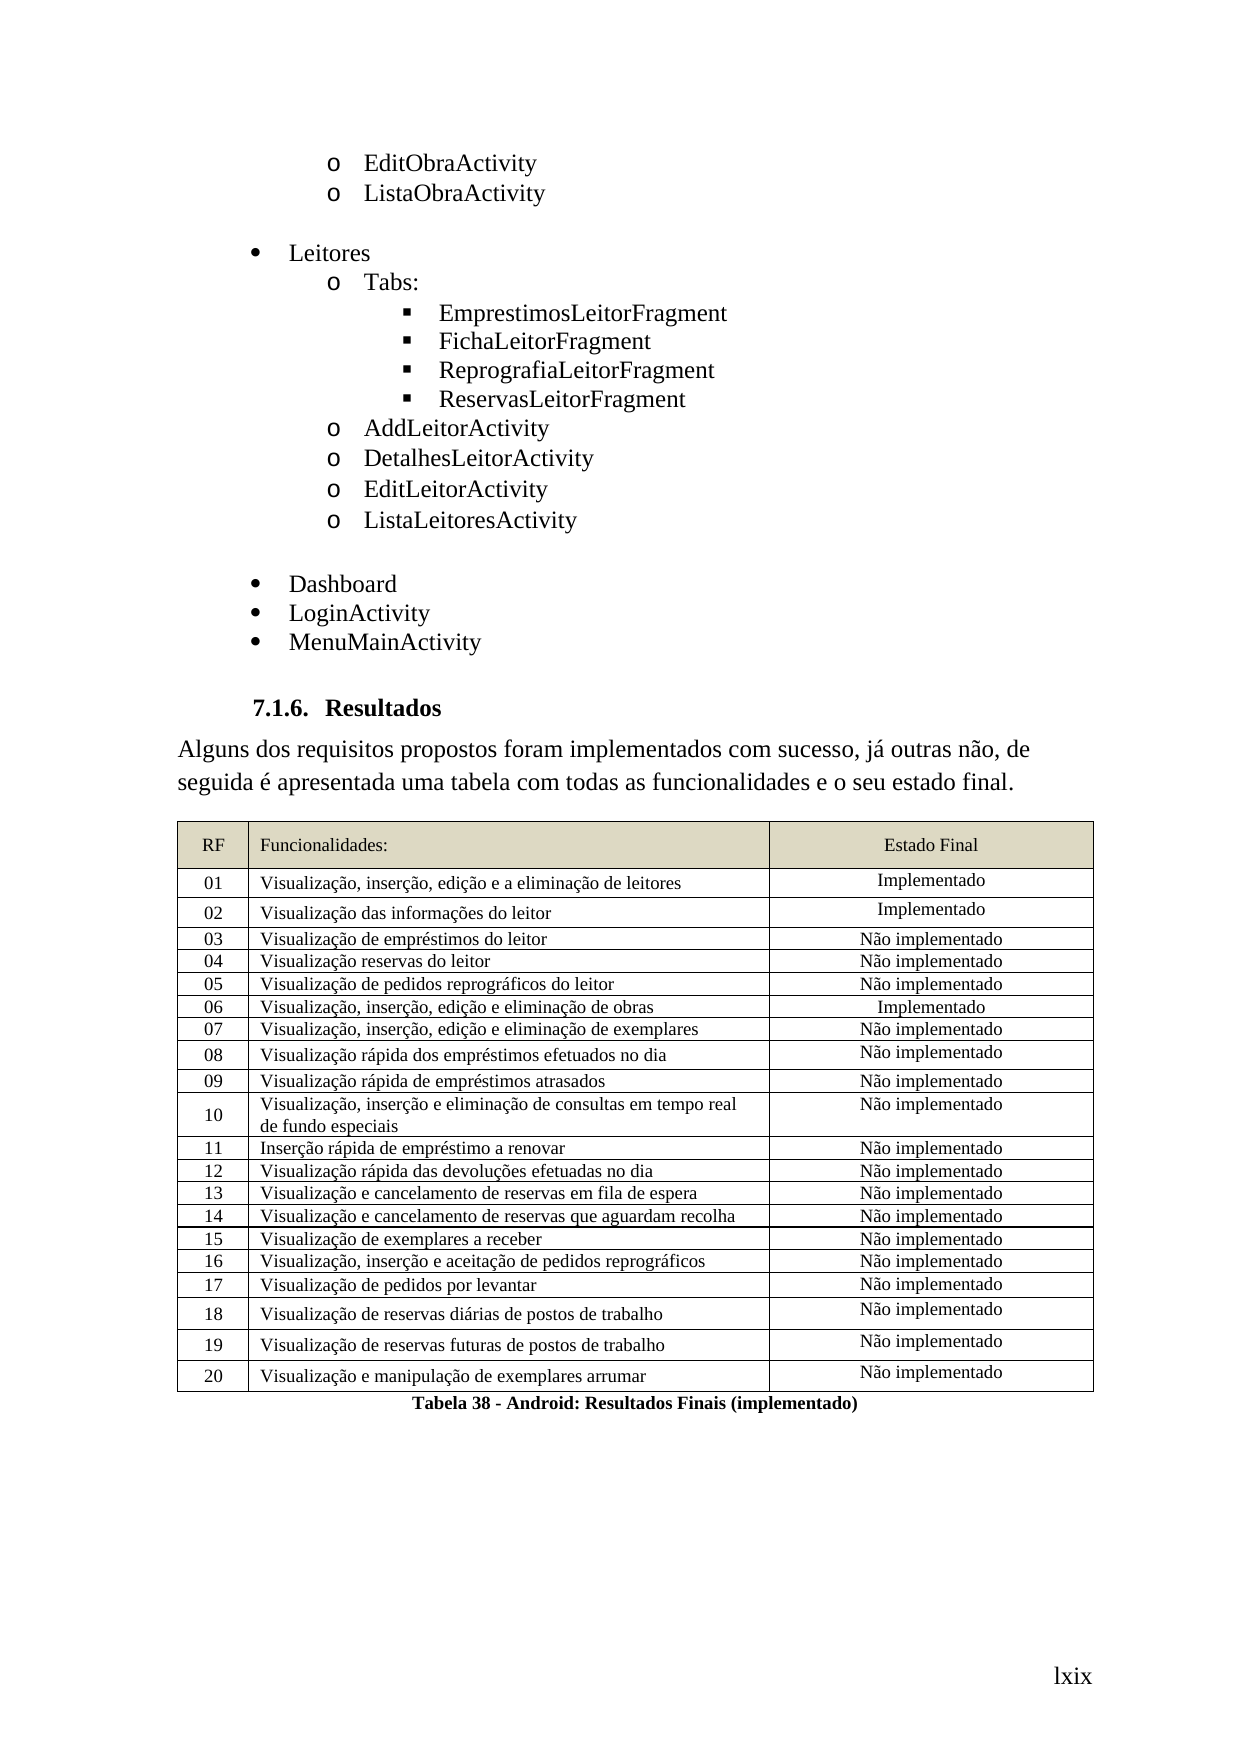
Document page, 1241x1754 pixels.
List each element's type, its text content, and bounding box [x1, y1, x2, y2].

table_cell Visualização de pedidos reprográficos do leitor [249, 973, 769, 994]
list Tabs: [326, 267, 1092, 298]
table_cell 15 [178, 1228, 248, 1249]
table_cell Não implementado [770, 1330, 1093, 1360]
table_cell Não implementado [770, 1018, 1093, 1040]
table_cell Não implementado [770, 1273, 1093, 1297]
list LoginActivity [251, 598, 1092, 627]
table_cell Visualização de pedidos por levantar [249, 1273, 769, 1297]
table_cell 06 [178, 996, 248, 1017]
table_cell Não implementado [770, 1041, 1093, 1069]
list ReservasLeitorFragment [401, 384, 1092, 413]
table_cell 04 [178, 950, 248, 972]
list DetalhesLeitorActivity [326, 443, 1092, 474]
text Tabela - Android: Resultados Finais (implementado) [177, 1392, 1092, 1414]
table_cell Visualização e cancelamento de reservas em fila de espera [249, 1182, 769, 1204]
list ListaObraActivity [326, 178, 1092, 238]
table_cell Visualização, inserção, edição e eliminação de exemplares [249, 1018, 769, 1040]
table_cell 10 [178, 1093, 248, 1136]
list Leitores [251, 238, 1092, 267]
table_cell 02 [178, 898, 248, 927]
table_cell Visualização de exemplares a receber [249, 1228, 769, 1249]
list ReprografiaLeitorFragment [401, 355, 1092, 384]
table_cell Visualização de reservas diárias de postos de trabalho [249, 1298, 769, 1328]
table_cell 18 [178, 1298, 248, 1328]
list EditLeitorActivity [326, 474, 1092, 505]
table_cell Visualização, inserção, edição e eliminação de obras [249, 996, 769, 1017]
table_cell 16 [178, 1250, 248, 1272]
table_cell Visualização, inserção e eliminação de consultas em tempo real de fundo especiais [249, 1093, 769, 1136]
table_cell Não implementado [770, 1298, 1093, 1328]
table_cell Não implementado [770, 1228, 1093, 1249]
list ListaLeitoresActivity [326, 505, 1092, 536]
list FichaLeitorFragment [401, 326, 1092, 355]
table_cell 20 [178, 1361, 248, 1391]
table_cell Visualização de empréstimos do leitor [249, 928, 769, 949]
table_cell Não implementado [770, 1250, 1093, 1272]
table_cell 19 [178, 1330, 248, 1360]
table_cell Implementado [770, 898, 1093, 927]
table_cell 12 [178, 1160, 248, 1181]
list Dashboard [251, 569, 1092, 598]
table_cell Implementado [770, 996, 1093, 1017]
list EmprestimosLeitorFragment [401, 298, 1092, 326]
table_cell Visualização rápida das devoluções efetuadas no dia [249, 1160, 769, 1181]
table_cell 09 [178, 1070, 248, 1092]
table_header RF [178, 822, 248, 868]
table_cell Visualização rápida dos empréstimos efetuados no dia [249, 1041, 769, 1069]
table_cell 13 [178, 1182, 248, 1204]
table_cell 01 [178, 869, 248, 897]
table_cell 17 [178, 1273, 248, 1297]
table_cell Não implementado [770, 1137, 1093, 1159]
table_cell 11 [178, 1137, 248, 1159]
table_cell Não implementado [770, 1070, 1093, 1092]
table_cell Não implementado [770, 1093, 1093, 1136]
table_cell 05 [178, 973, 248, 994]
list EditObraActivity [326, 148, 1092, 178]
table_cell Visualização reservas do leitor [249, 950, 769, 972]
table_cell Visualização, inserção, edição e a eliminação de leitores [249, 869, 769, 897]
list AddLeitorActivity [326, 413, 1092, 443]
table_cell Não implementado [770, 928, 1093, 949]
table_cell Visualização de reservas futuras de postos de trabalho [249, 1330, 769, 1360]
subtitle Resultados [252, 693, 1092, 722]
table_cell Não implementado [770, 950, 1093, 972]
table_cell Visualização rápida de empréstimos atrasados [249, 1070, 769, 1092]
table_cell Implementado [770, 869, 1093, 897]
table_cell 14 [178, 1205, 248, 1226]
table_header Estado Final [770, 822, 1093, 868]
text Alguns dos requisitos propostos foram implementados com sucesso, já outras não, de seguida é apresentada uma tabela com todas as funcionalidades e o seu estado final. [177, 734, 1092, 796]
table_cell Inserção rápida de empréstimo a renovar [249, 1137, 769, 1159]
table_cell Não implementado [770, 1361, 1093, 1391]
table_cell 03 [178, 928, 248, 949]
table_cell Visualização e manipulação de exemplares arrumar [249, 1361, 769, 1391]
table_header Funcionalidades: [249, 822, 769, 868]
table_cell Visualização, inserção e aceitação de pedidos reprográficos [249, 1250, 769, 1272]
table_cell Não implementado [770, 1160, 1093, 1181]
table_cell Não implementado [770, 973, 1093, 994]
table_cell 08 [178, 1041, 248, 1069]
table_cell Não implementado [770, 1182, 1093, 1204]
list MenuMainActivity [251, 627, 1092, 655]
table_cell Visualização das informações do leitor [249, 898, 769, 927]
table_cell Não implementado [770, 1205, 1093, 1226]
table_cell Visualização e cancelamento de reservas que aguardam recolha [249, 1205, 769, 1226]
table_cell 07 [178, 1018, 248, 1040]
